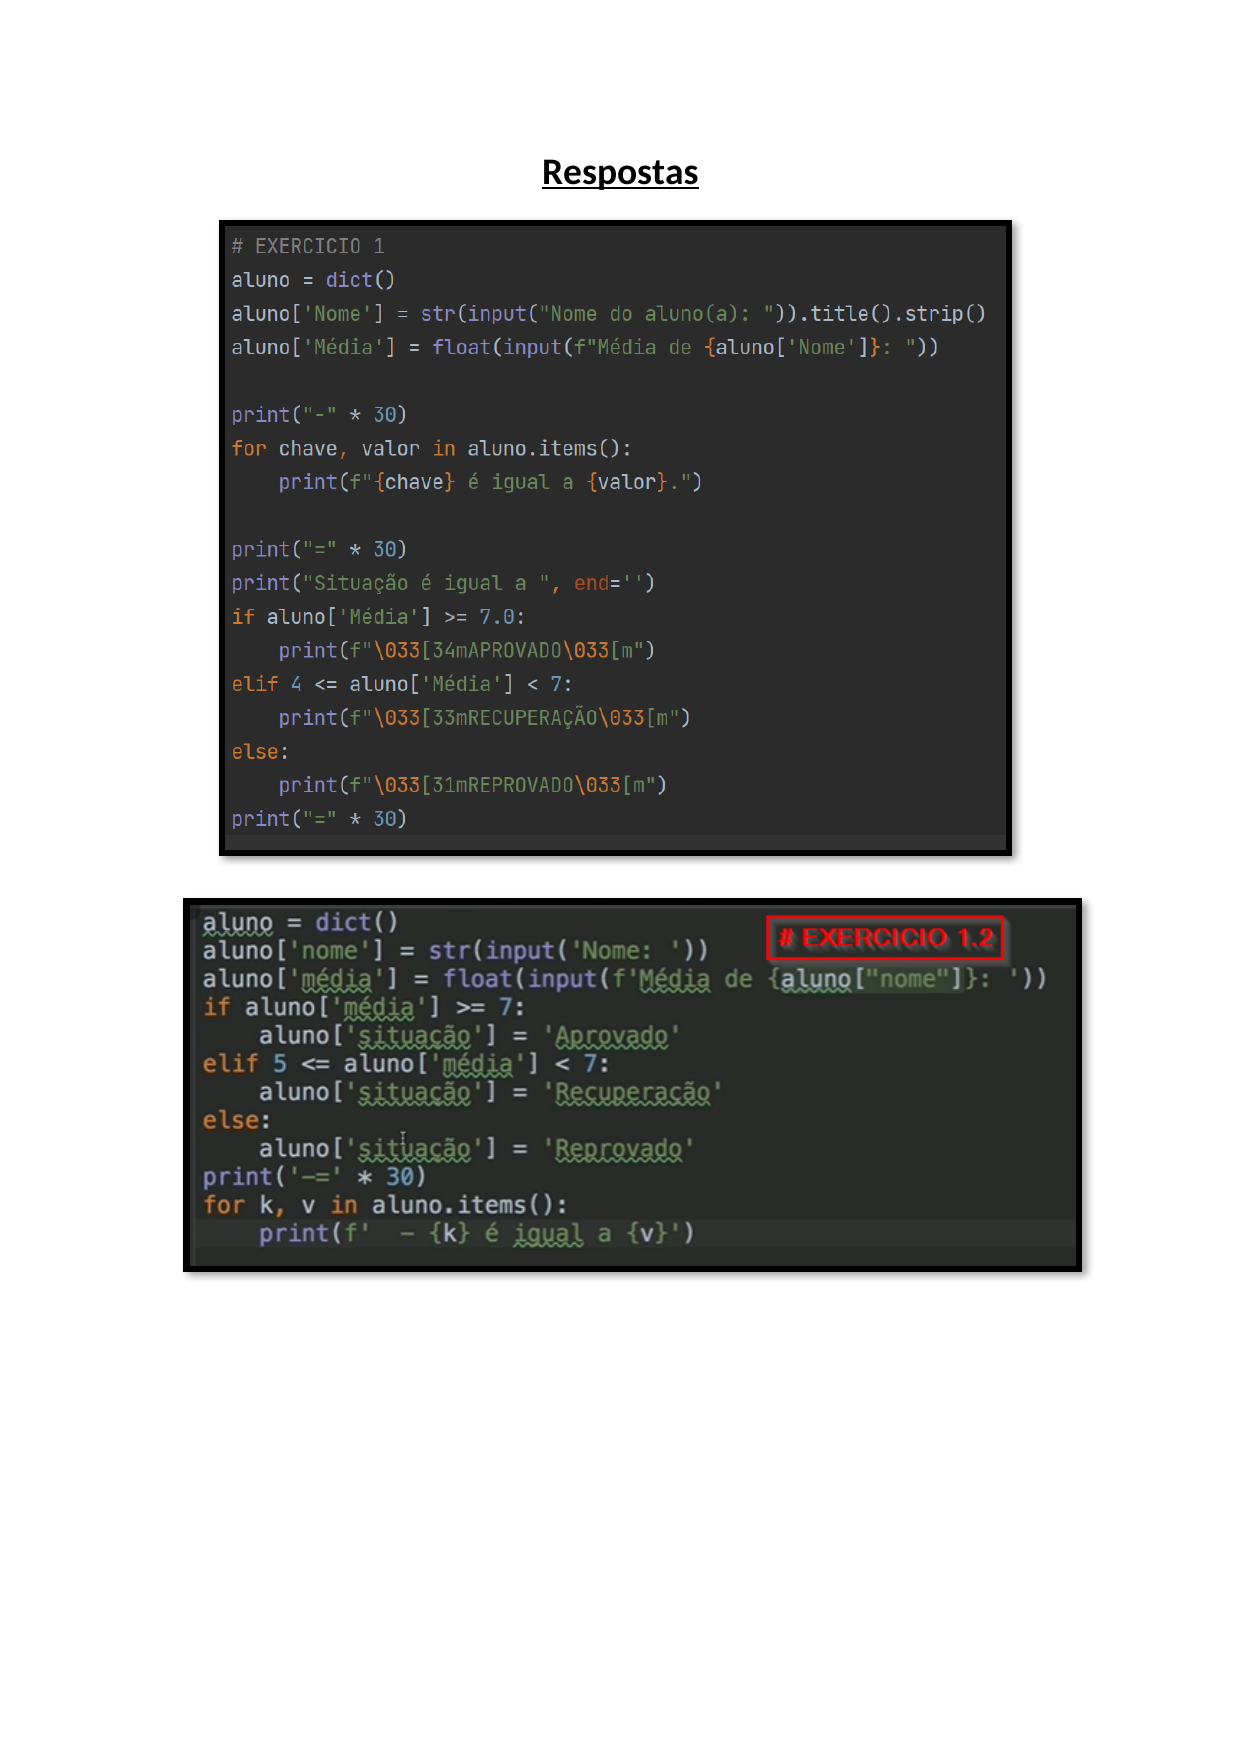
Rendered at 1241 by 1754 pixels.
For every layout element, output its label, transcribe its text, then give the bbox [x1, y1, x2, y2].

picture [190, 905, 1076, 1266]
text Respostas [177, 148, 1063, 193]
picture [225, 226, 1006, 850]
